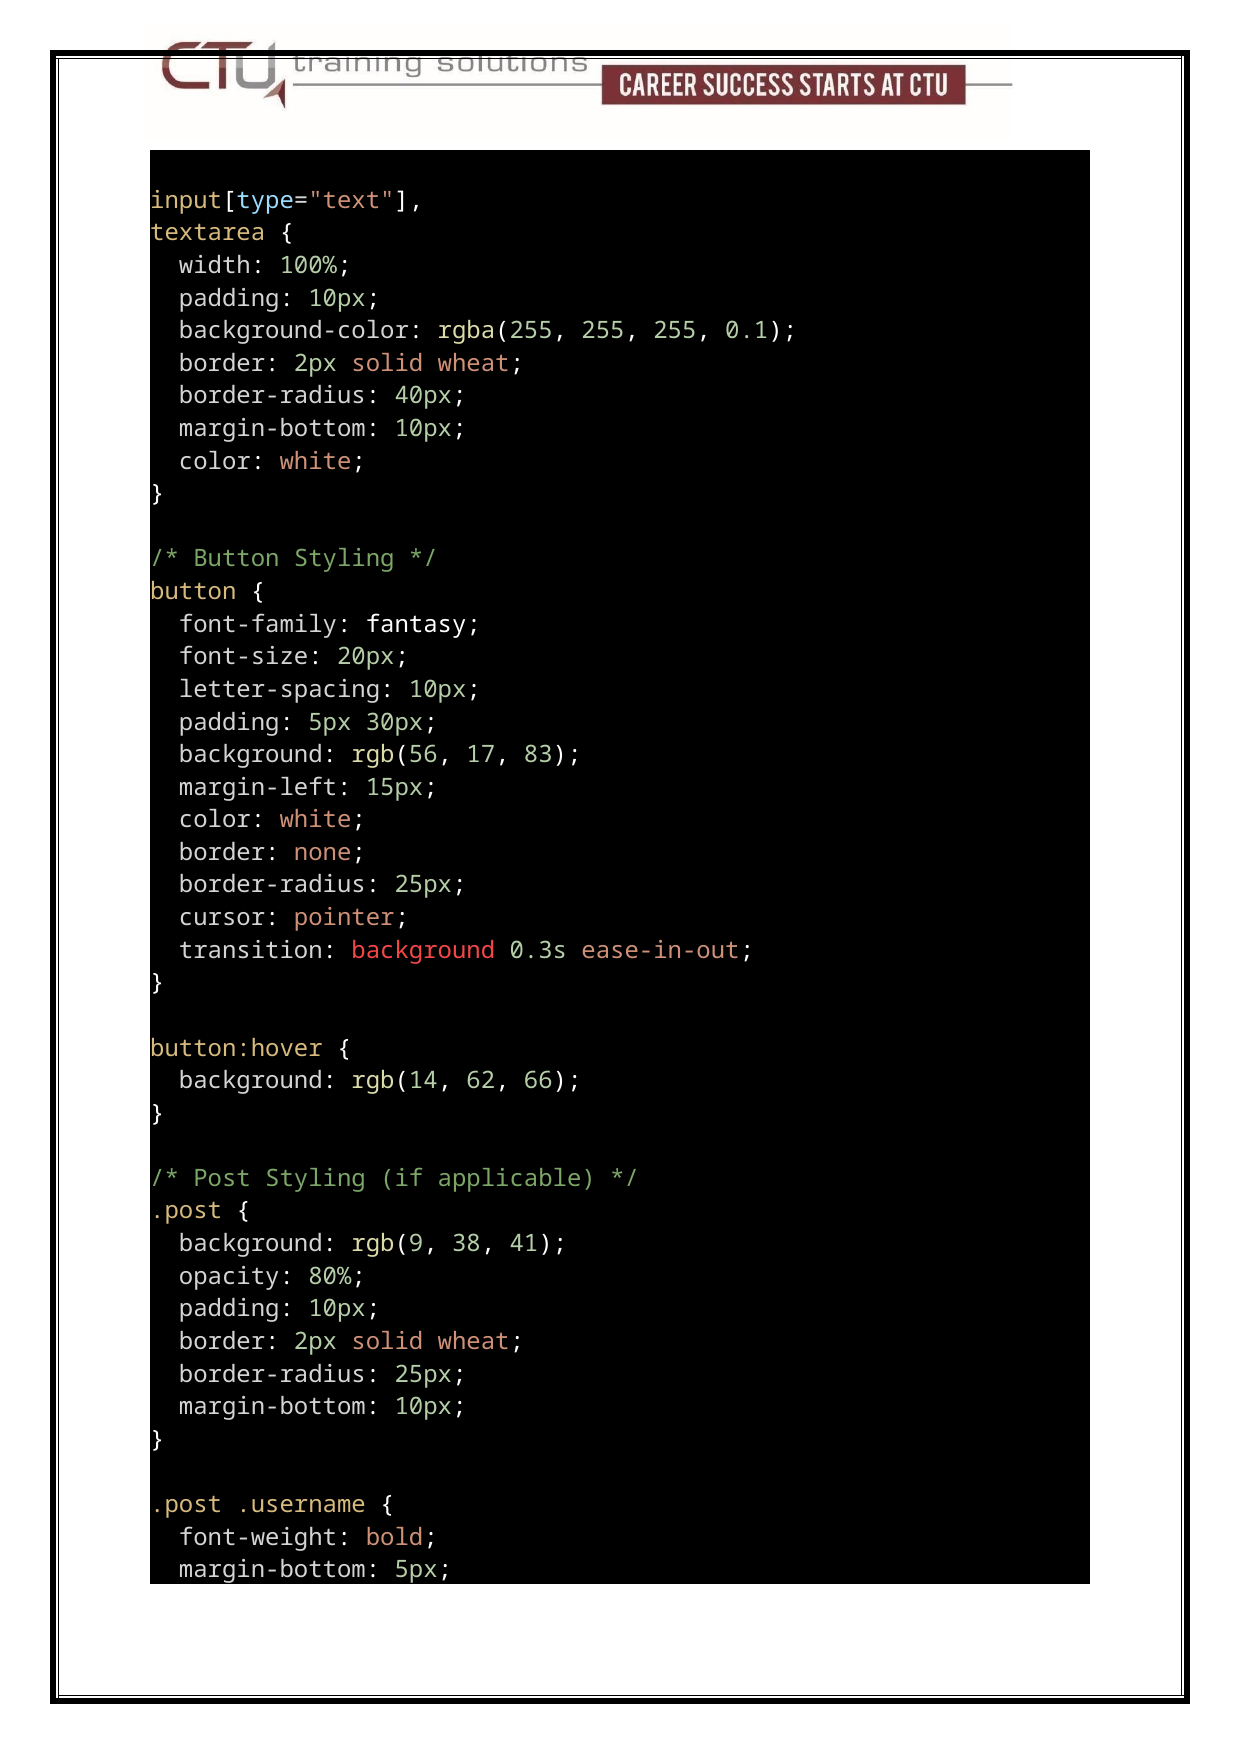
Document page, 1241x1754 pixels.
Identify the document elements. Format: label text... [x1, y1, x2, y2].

text font-size: 20px; [150, 639, 1090, 672]
text cursor: pointer; [150, 900, 1090, 932]
text border-radius: 25px; [150, 867, 1090, 900]
text } [150, 476, 1090, 509]
text padding: 10px; [150, 280, 1090, 313]
text /* Post Styling (if applicable) */ [150, 1161, 1090, 1193]
text background: rgb(56, 17, 83); [150, 737, 1090, 769]
text } [150, 1096, 1090, 1128]
text background-color: rgba(255, 255, 255, 0.1); [150, 313, 1090, 346]
text border: 2px solid wheat; [150, 1324, 1090, 1356]
text background: rgb(9, 38, 41); [150, 1226, 1090, 1258]
text button:hover { [150, 1030, 1090, 1063]
text textarea { [150, 215, 1090, 248]
text opacity: 80%; [150, 1258, 1090, 1291]
picture [145, 25, 1013, 50]
text background: rgb(14, 62, 66); [150, 1063, 1090, 1096]
text } [150, 1422, 1090, 1454]
text } [150, 965, 1090, 998]
text border-radius: 40px; [150, 378, 1090, 411]
text letter-spacing: 10px; [150, 672, 1090, 704]
text border: none; [150, 835, 1090, 867]
text /* Button Styling */ [150, 541, 1090, 574]
text font-weight: bold; [150, 1519, 1090, 1552]
picture [145, 59, 1013, 140]
text width: 100%; [150, 248, 1090, 280]
text margin-left: 15px; [150, 769, 1090, 802]
text input[type="text"], [150, 183, 1090, 215]
text button { [150, 574, 1090, 606]
text border: 2px solid wheat; [150, 346, 1090, 378]
text border-radius: 25px; [150, 1356, 1090, 1389]
text .post .username { [150, 1487, 1090, 1519]
text margin-bottom: 5px; [150, 1552, 1090, 1584]
text font-family: fantasy; [150, 606, 1090, 639]
text color: white; [150, 443, 1090, 476]
text margin-bottom: 10px; [150, 411, 1090, 443]
text color: white; [150, 802, 1090, 835]
text margin-bottom: 10px; [150, 1389, 1090, 1422]
text padding: 10px; [150, 1291, 1090, 1324]
text .post { [150, 1193, 1090, 1226]
text padding: 5px 30px; [150, 704, 1090, 737]
text transition: background 0.3s ease-in-out; [150, 932, 1090, 965]
